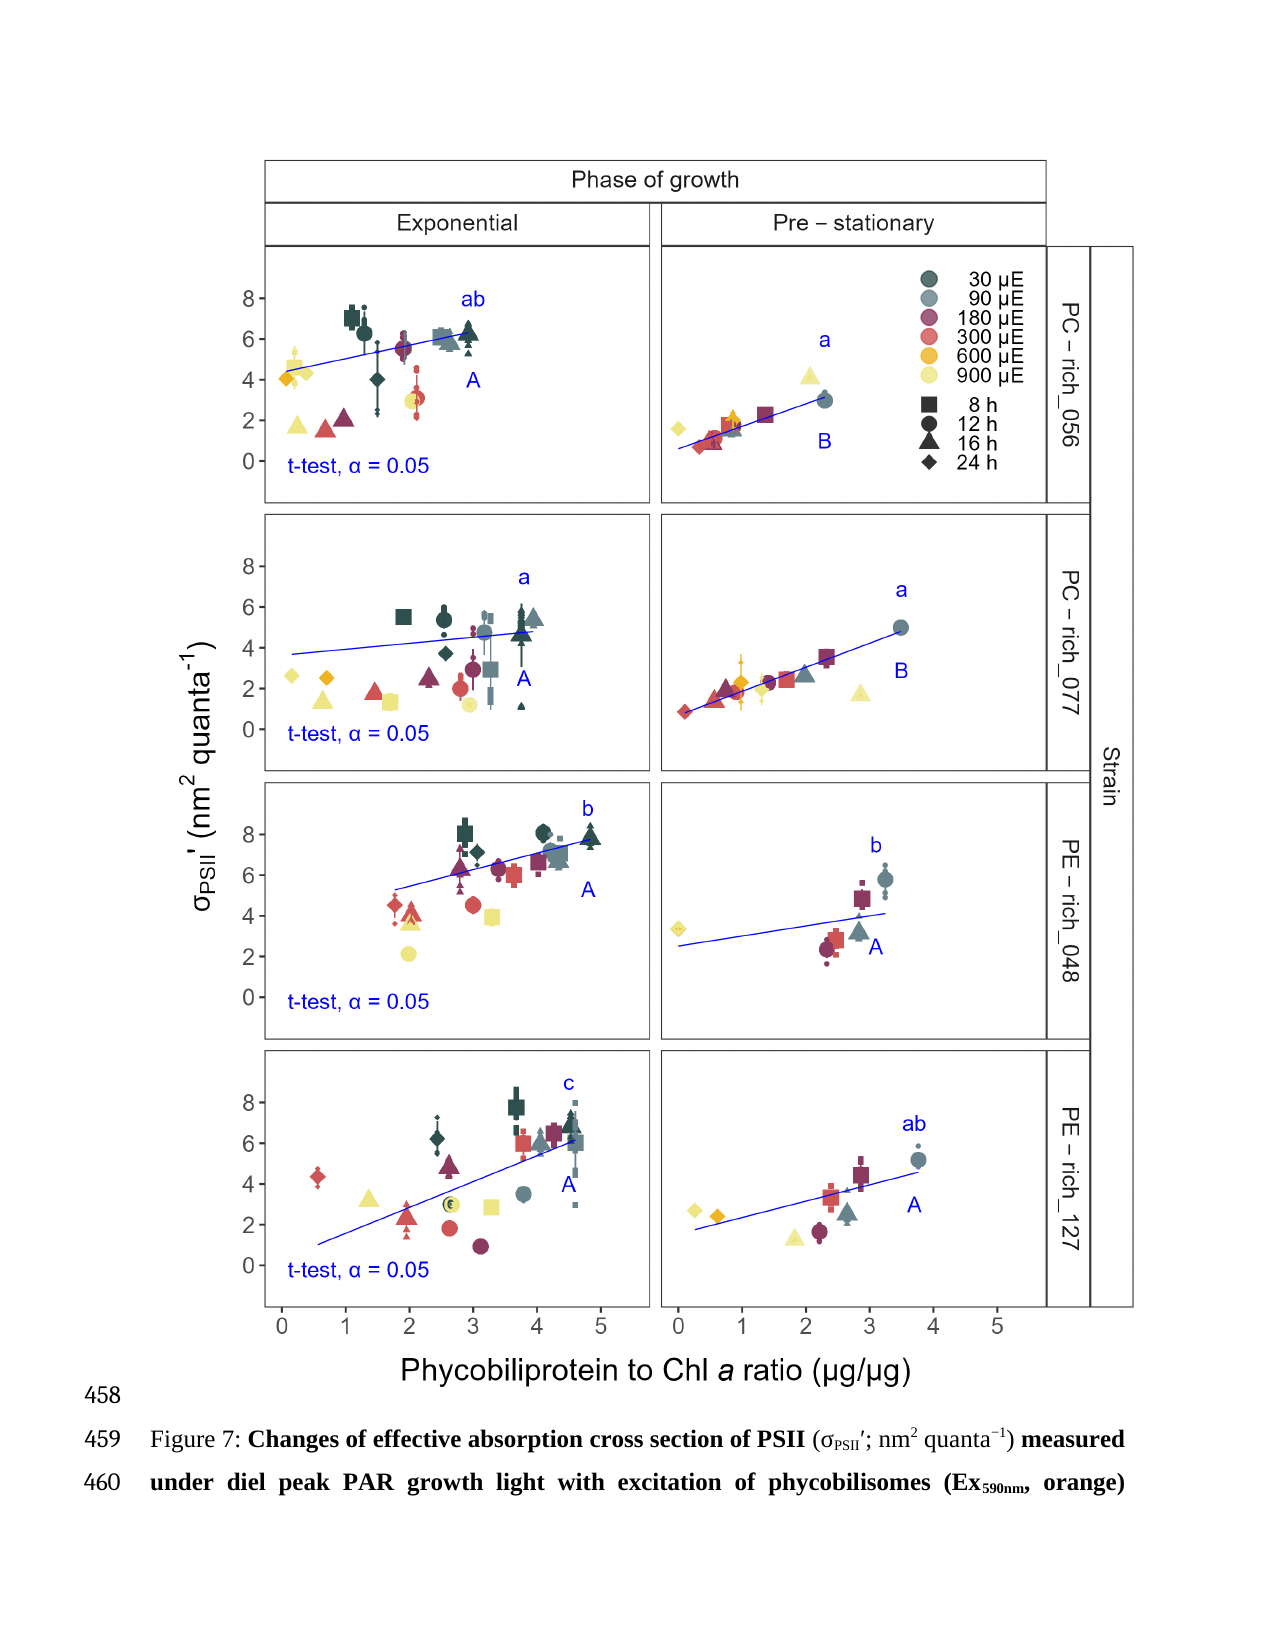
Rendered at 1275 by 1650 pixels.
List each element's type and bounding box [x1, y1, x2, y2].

text [150, 1424, 1125, 1496]
picture [168, 150, 1144, 1404]
